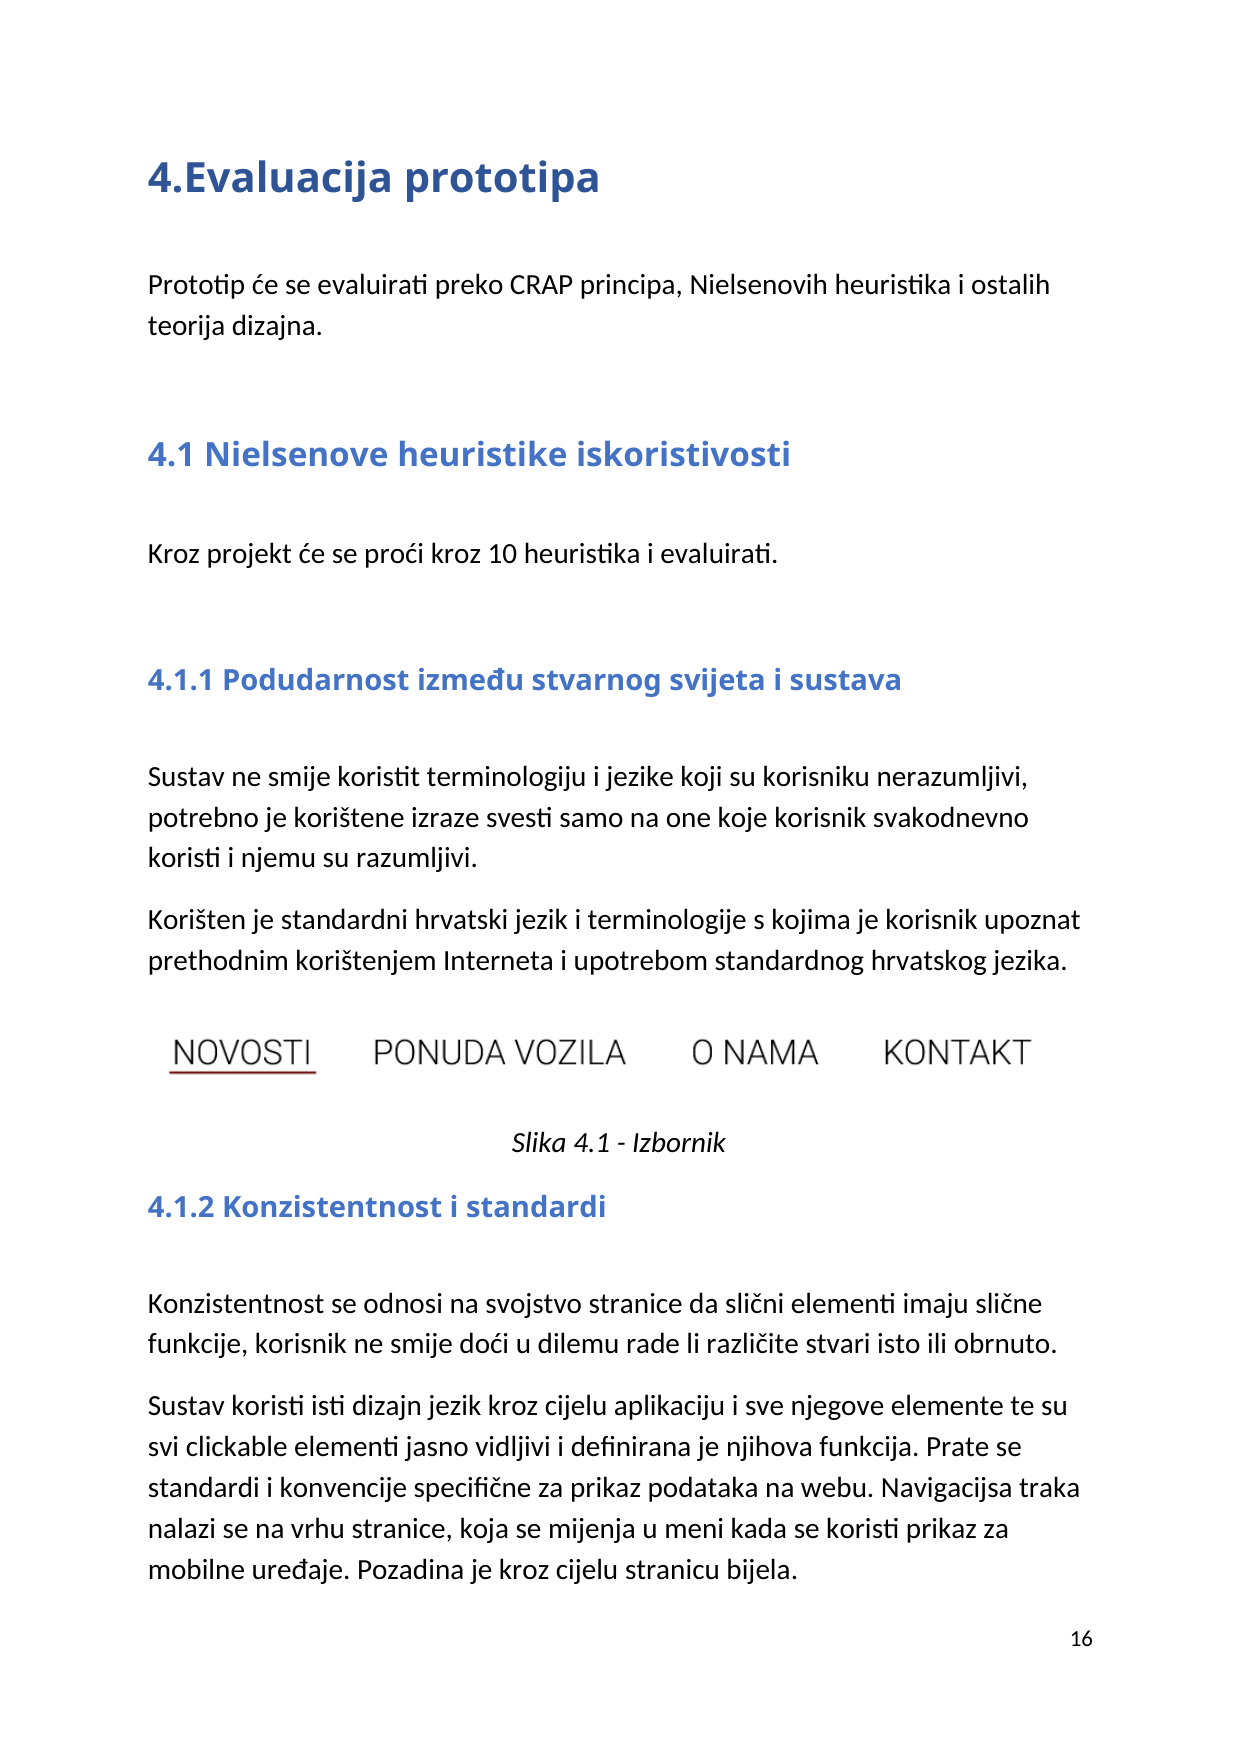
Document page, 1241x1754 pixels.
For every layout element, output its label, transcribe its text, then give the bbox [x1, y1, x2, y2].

subtitle 4.1.2 Konzistentnost i standardi [148, 1186, 1093, 1226]
subtitle 4.1.1 Podudarnost između stvarnog svijeta i sustava [148, 659, 1093, 699]
text Sustav koristi isti dizajn jezik kroz cijelu aplikaciju i sve njegove elemente te su svi clickable elementi jasno vidljivi i definirana je njihova funkcija. Prate se standardi i konvencije specifične za prikaz podataka na webu. Navigacijsa traka nalazi se na vrhu stranice, koja se mijenja u meni kada se koristi prikaz za mobilne uređaje. Pozadina je kroz cijelu stranicu bijela. [148, 1387, 1093, 1587]
subtitle 4.1 Nielsenove heuristike iskoristivosti [148, 430, 1093, 476]
text Korišten je standardni hrvatski jezik i terminologije s kojima je korisnik upoznat prethodnim korištenjem Interneta i upotrebom standardnog hrvatskog jezika. [148, 901, 1093, 978]
picture [147, 1004, 1093, 1100]
text Sustav ne smije koristit terminologiju i jezike koji su korisniku nerazumljivi, potrebno je korištene izraze svesti samo na one koje korisnik svakodnevno koristi i njemu su razumljivi. [148, 758, 1093, 875]
text Konzistentnost se odnosi na svojstvo stranice da slični elementi imaju slične funkcije, korisnik ne smije doći u dilemu rade li različite stvari isto ili obrnuto. [148, 1285, 1093, 1361]
subtitle 4.Evaluacija prototipa [148, 148, 1093, 204]
text Kroz projekt će se proći kroz 10 heuristika i evaluirati. [148, 536, 1093, 571]
text Slika 4.1 - Izbornik [148, 1124, 1093, 1160]
text Prototip će se evaluirati preko CRAP principa, Nielsenovih heuristika i ostalih teorija dizajna. [148, 266, 1093, 342]
